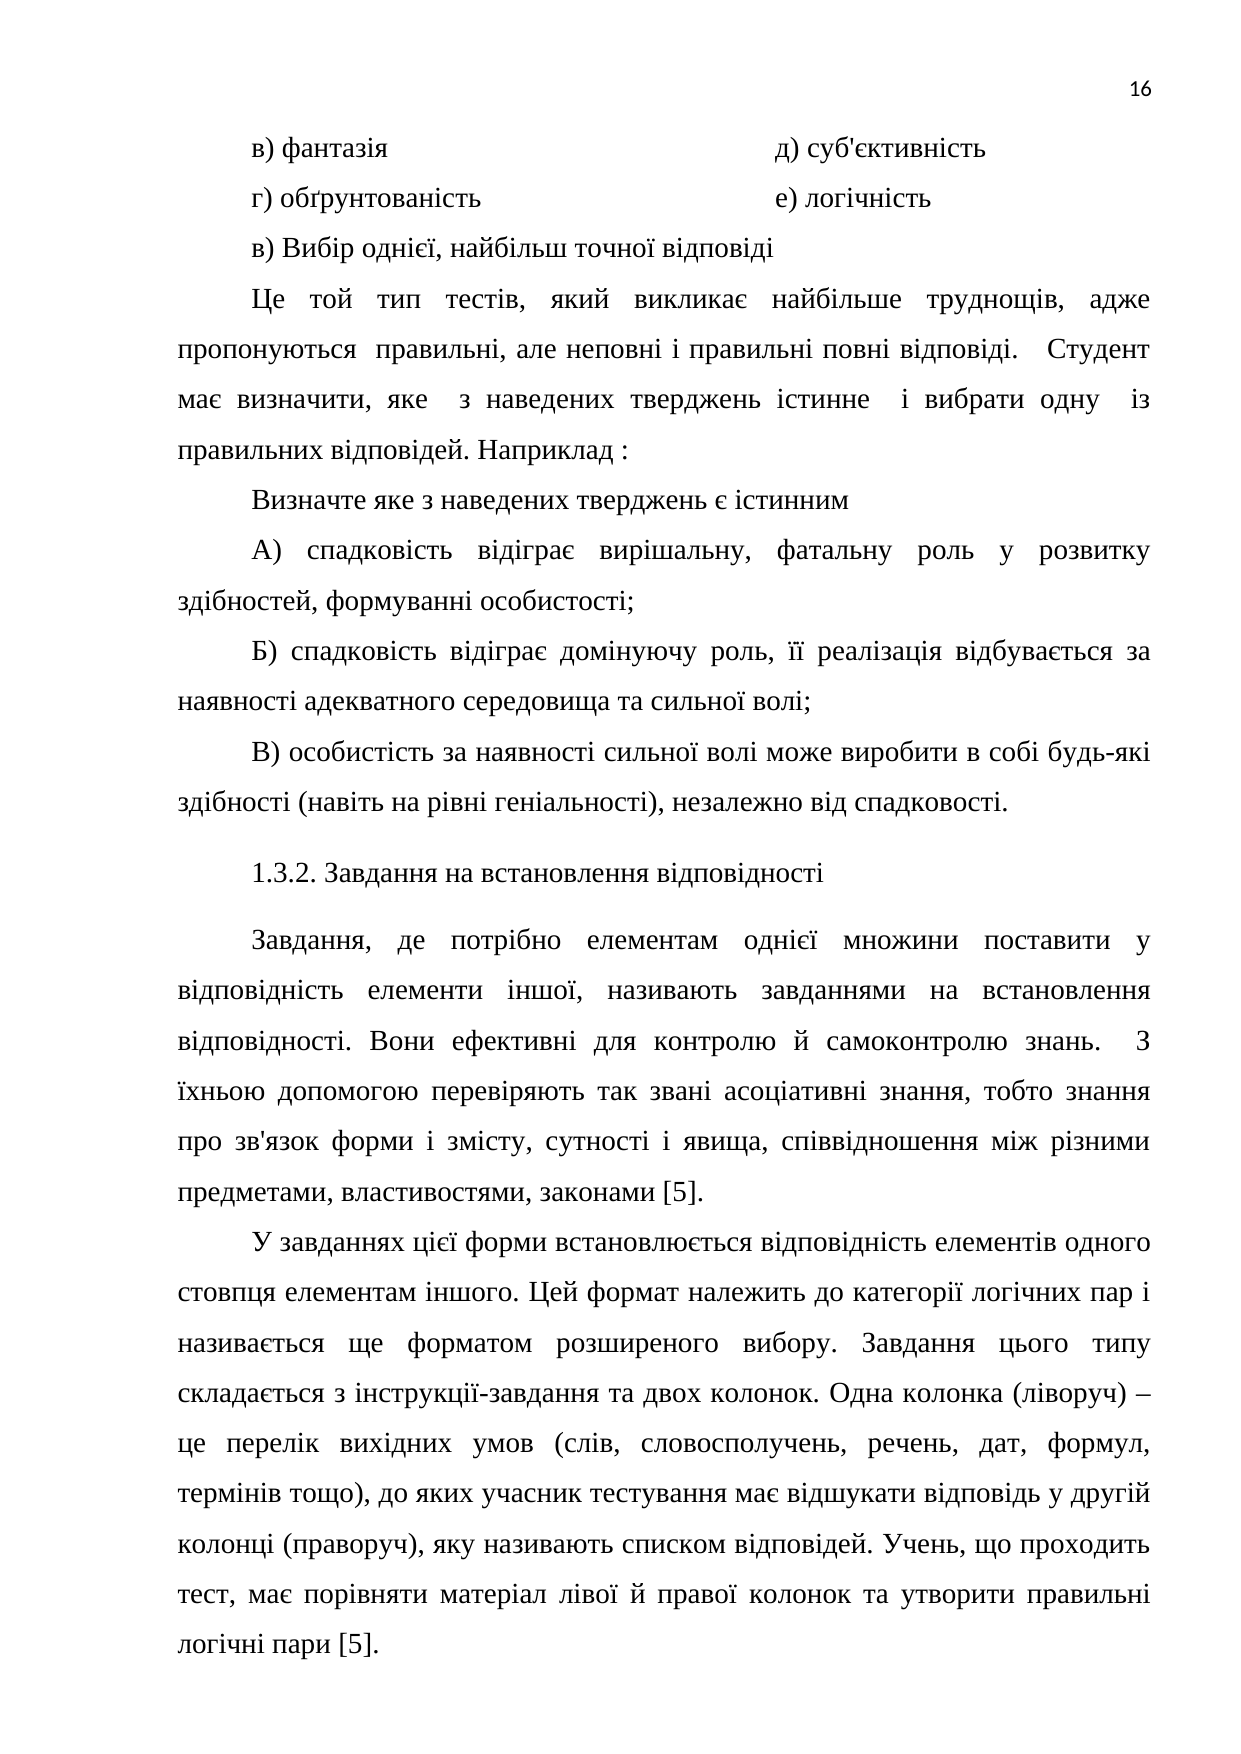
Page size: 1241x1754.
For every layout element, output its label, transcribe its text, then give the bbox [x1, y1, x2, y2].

text У завданнях цієї форми встановлюється відповідність елементів одного стовпця елементам іншого. Цей формат належить до категорії логічних пар і називається ще форматом розширеного вибору. Завдання цього типу складається з інструкції-завдання та двох колонок. Одна колонка (ліворуч) – це перелік вихідних умов (слів, словосполучень, речень, дат, формул, термінів тощо), до яких учасник тестування має відшукати відповідь у другій колонці (праворуч), яку називають списком відповідей. Учень, що проходить тест, має порівняти матеріал лівої й правої колонок та утворити правильні логічні пари [5]. [177, 1224, 1152, 1660]
subtitle 1.3.2. Завдання на встановлення відповідності [177, 855, 1152, 889]
text Це той тип тестів, який викликає найбільше труднощів, адже пропонуються правильні, але неповні і правильні повні відповіді. Студент має визначити, яке з наведених тверджень істинне і вибрати одну із правильних відповідей. Наприклад : [177, 281, 1152, 465]
text г) обґрунтованість [177, 180, 627, 214]
text е) логічність [701, 180, 1152, 214]
text Б) спадковість відіграє домінуючу роль, її реалізація відбувається за наявності адекватного середовища та сильної волі; [177, 633, 1152, 717]
text Визначте яке з наведених тверджень є істинним [177, 482, 1152, 516]
text д) суб'єктивність [701, 130, 1152, 163]
text в) Вибір однієї, найбільш точної відповіді [177, 231, 1152, 264]
text Завдання, де потрібно елементам однієї множини поставити у відповідність елементи іншої, називають завданнями на встановлення відповідності. Вони ефективні для контролю й самоконтролю знань. З їхньою допомогою перевіряють так звані асоціативні знання, тобто знання про зв'язок форми і змісту, сутності і явища, співвідношення між різними предметами, властивостями, законами [5]. [177, 922, 1152, 1207]
text в) фантазія [177, 130, 627, 163]
text В) особистість за наявності сильної волі може виробити в собі будь-які здібності (навіть на рівні геніальності), незалежно від спадковості. [177, 734, 1152, 817]
text А) спадковість відіграє вирішальну, фатальну роль у розвитку здібностей, формуванні особистості; [177, 532, 1152, 616]
